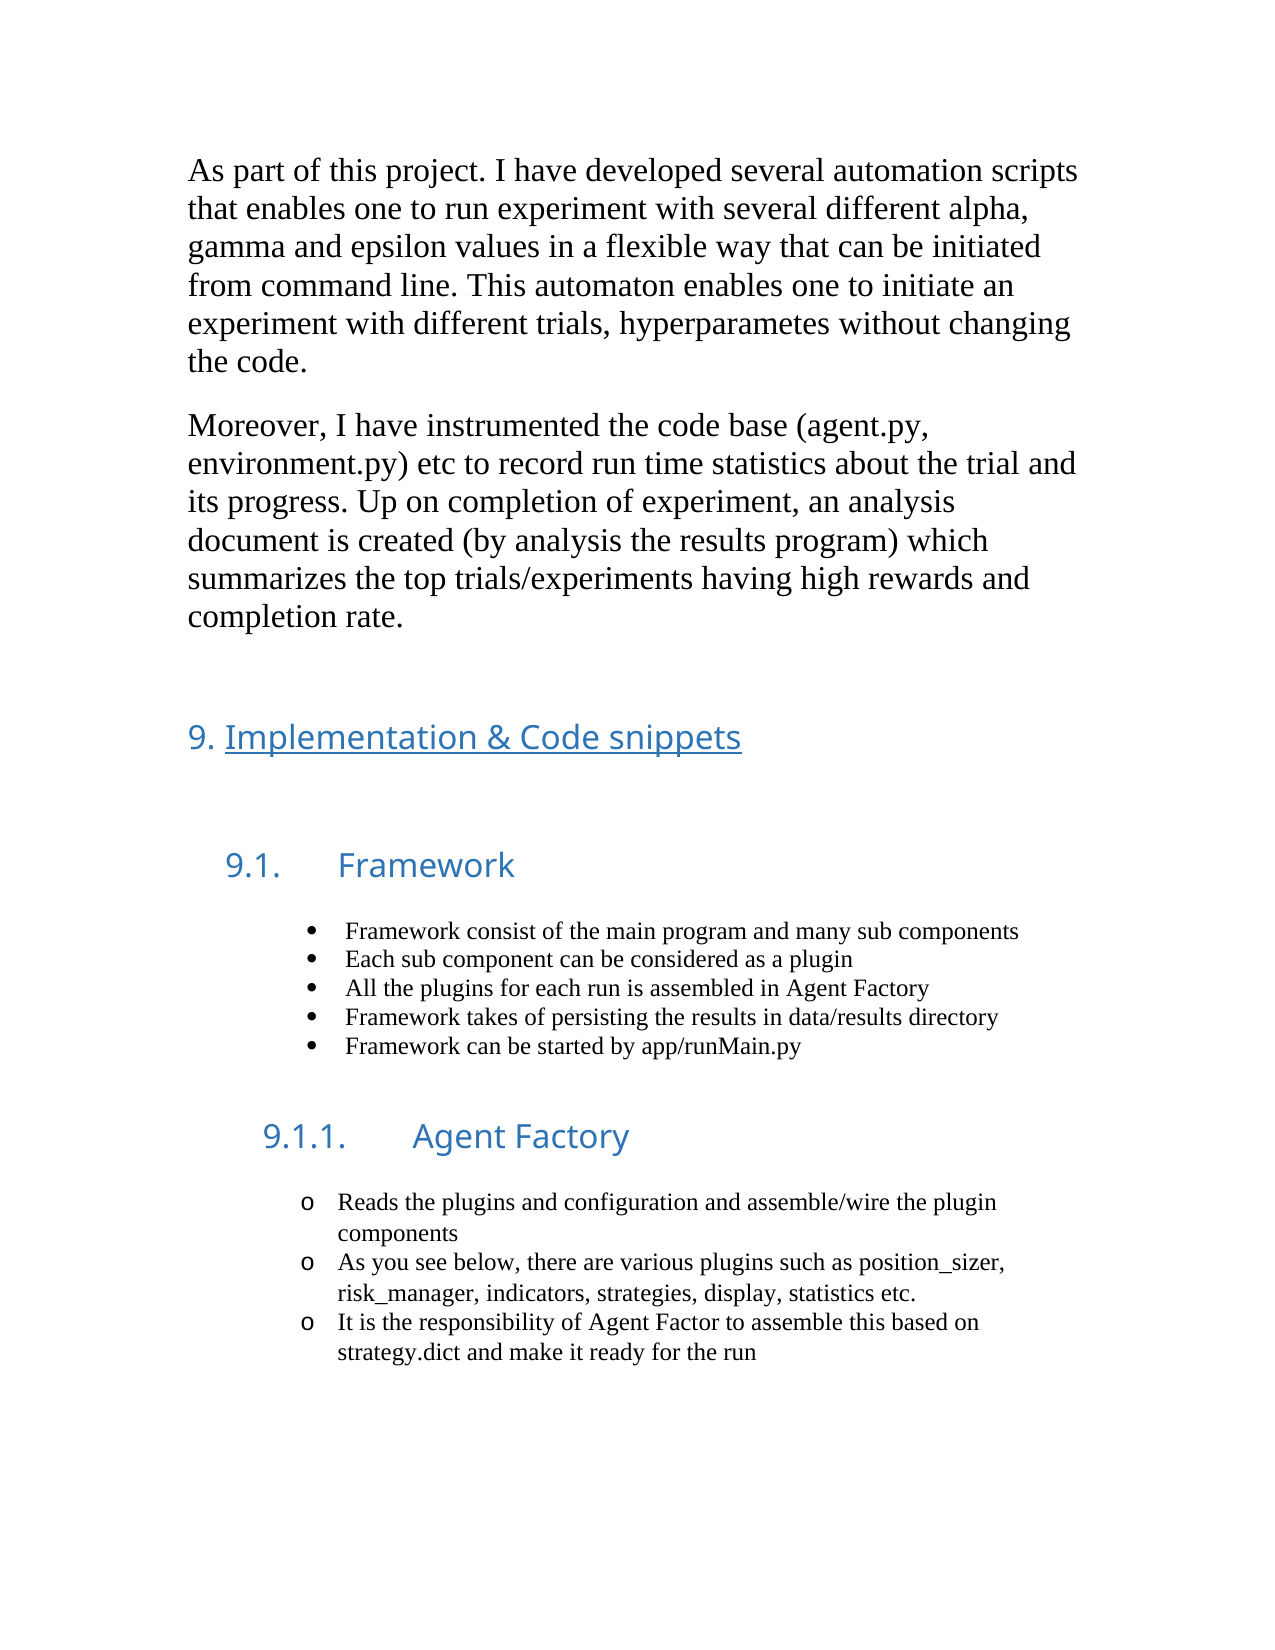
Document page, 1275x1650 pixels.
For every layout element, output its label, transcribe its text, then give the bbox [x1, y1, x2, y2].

subtitle Implementation & Code snippets [187, 714, 1087, 759]
text Moreover, I have instrumented the code base (agent.py, environment.py) etc to record run time statistics about the trial and its progress. Up on completion of experiment, an analysis document is created (by analysis the results program) which summarizes the top trials/experiments having high rewards and completion rate. [187, 405, 1087, 635]
list Framework consist of the main program and many sub components [307, 916, 1087, 944]
list As you see below, there are various plugins such as position_sizer, risk_manager, indicators, strategies, display, statistics etc. [300, 1247, 1087, 1307]
text As part of this project. I have developed several automation scripts that enables one to run experiment with several different alpha, gamma and epsilon values in a flexible way that can be initiated from command line. This automaton enables one to initiate an experiment with different trials, hyperparametes without changing the code. [187, 150, 1087, 380]
list Each sub component can be considered as a plugin [307, 944, 1087, 973]
list Reads the plugins and configuration and assemble/wire the plugin components [300, 1187, 1087, 1247]
subtitle Framework [225, 842, 1087, 887]
list It is the responsibility of Agent Factor to assemble this based on strategy.dict and make it ready for the run [300, 1307, 1087, 1366]
list Framework can be started by app/runMain.py [307, 1031, 1087, 1059]
list All the plugins for each run is assembled in Agent Factory [307, 973, 1087, 1002]
list Framework takes of persisting the results in data/results directory [307, 1002, 1087, 1031]
subtitle Agent Factory [262, 1113, 1087, 1159]
